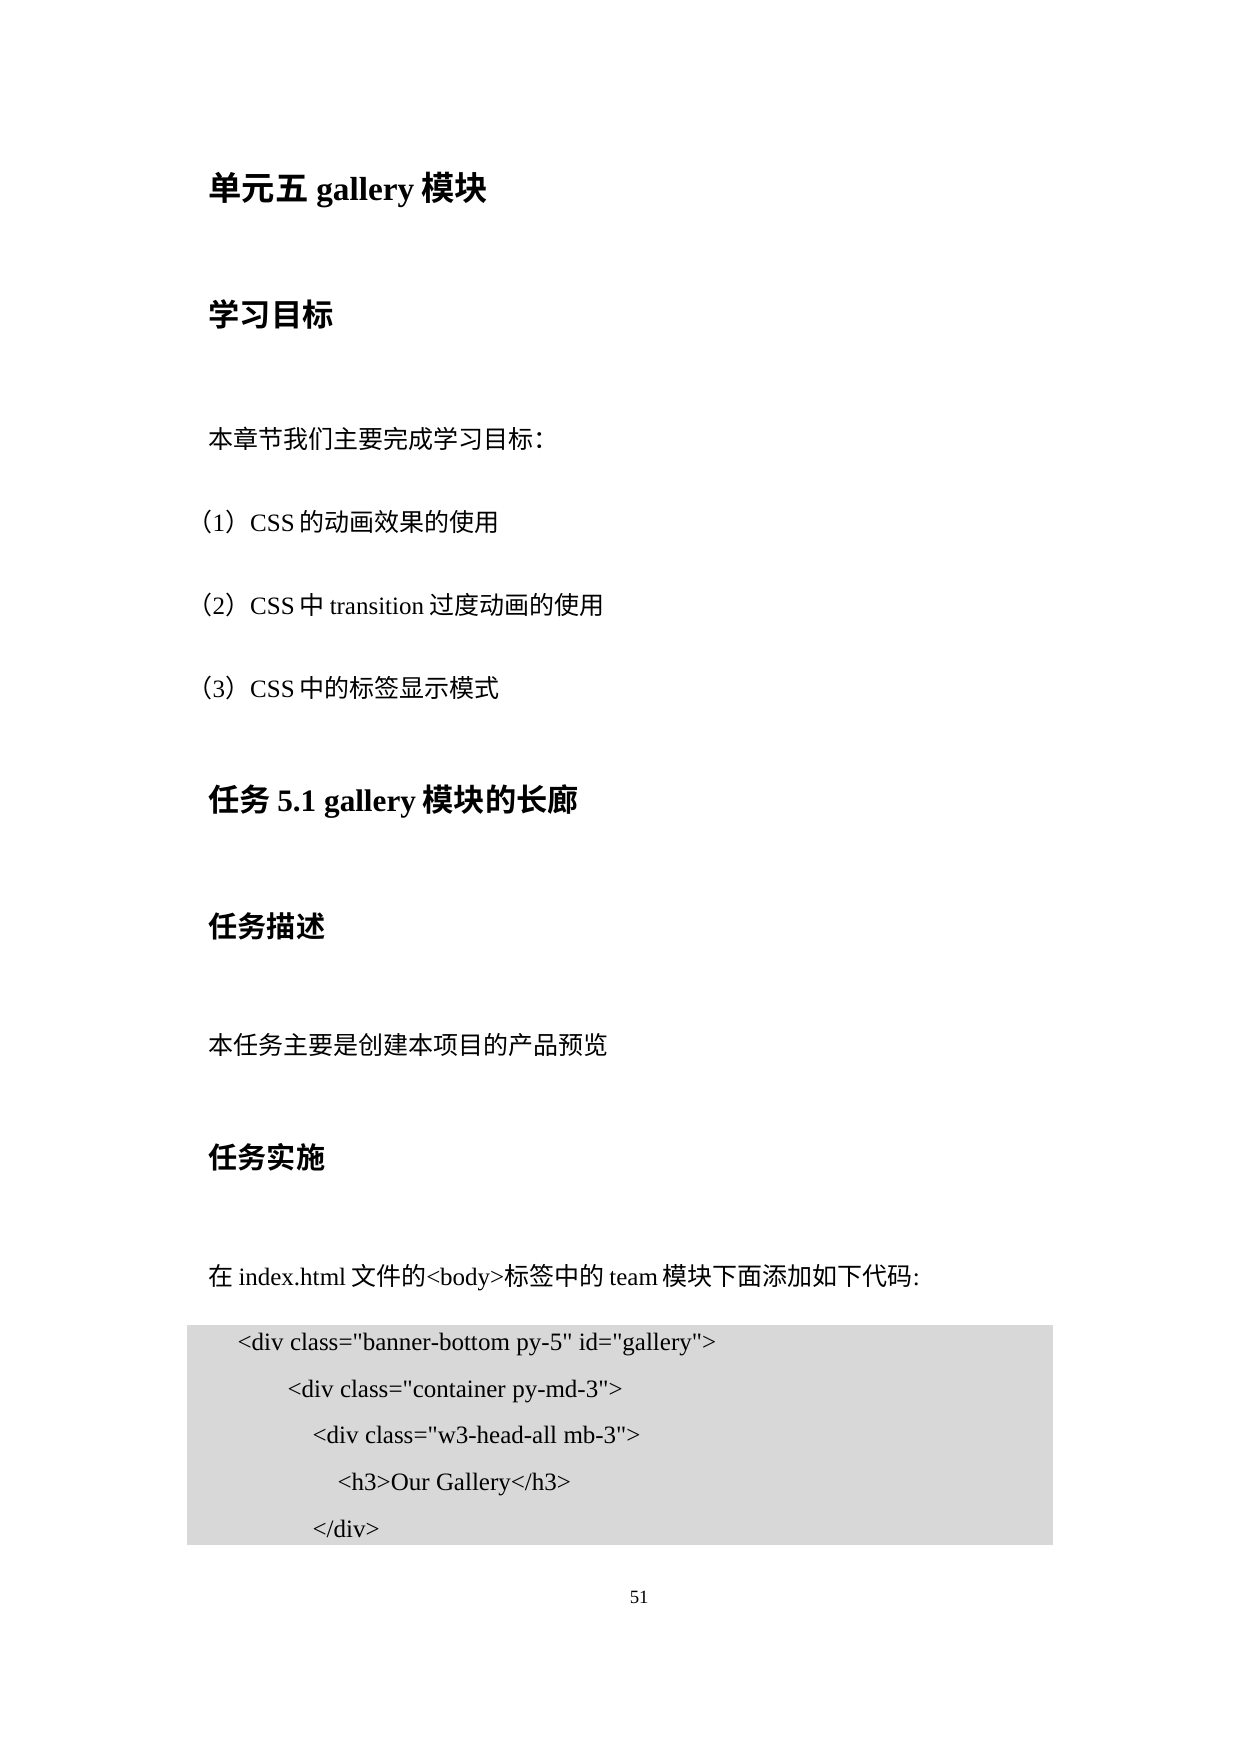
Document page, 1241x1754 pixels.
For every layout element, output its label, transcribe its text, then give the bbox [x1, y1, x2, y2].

subtitle 单元五 gallery模块 [187, 153, 1053, 218]
list CSS中transition过度动画的使用 [187, 571, 1053, 636]
text </div> [187, 1512, 1053, 1545]
subtitle 学习目标 [187, 280, 1053, 345]
text <div class="w3-head-all mb-3"> [187, 1419, 1053, 1451]
list CSS中的标签显示模式 [187, 654, 1053, 719]
list CSS的动画效果的使用 [187, 488, 1053, 553]
text 本章节我们主要完成学习目标： [187, 405, 1053, 470]
text 本任务主要是创建本项目的产品预览 [187, 1011, 1053, 1076]
text <h3>Our Gallery</h3> [187, 1466, 1053, 1498]
subtitle 任务描述 [187, 892, 1053, 957]
text 在index.html文件的<body>标签中的team模块下面添加如下代码: [187, 1242, 1053, 1307]
text <div class="banner-bottom py-5" id="gallery"> [187, 1325, 1053, 1357]
text <div class="container py-md-3"> [187, 1372, 1053, 1404]
subtitle 任务实施 [187, 1123, 1053, 1188]
subtitle 任务5.1 gallery模块的长廊 [187, 765, 1053, 830]
